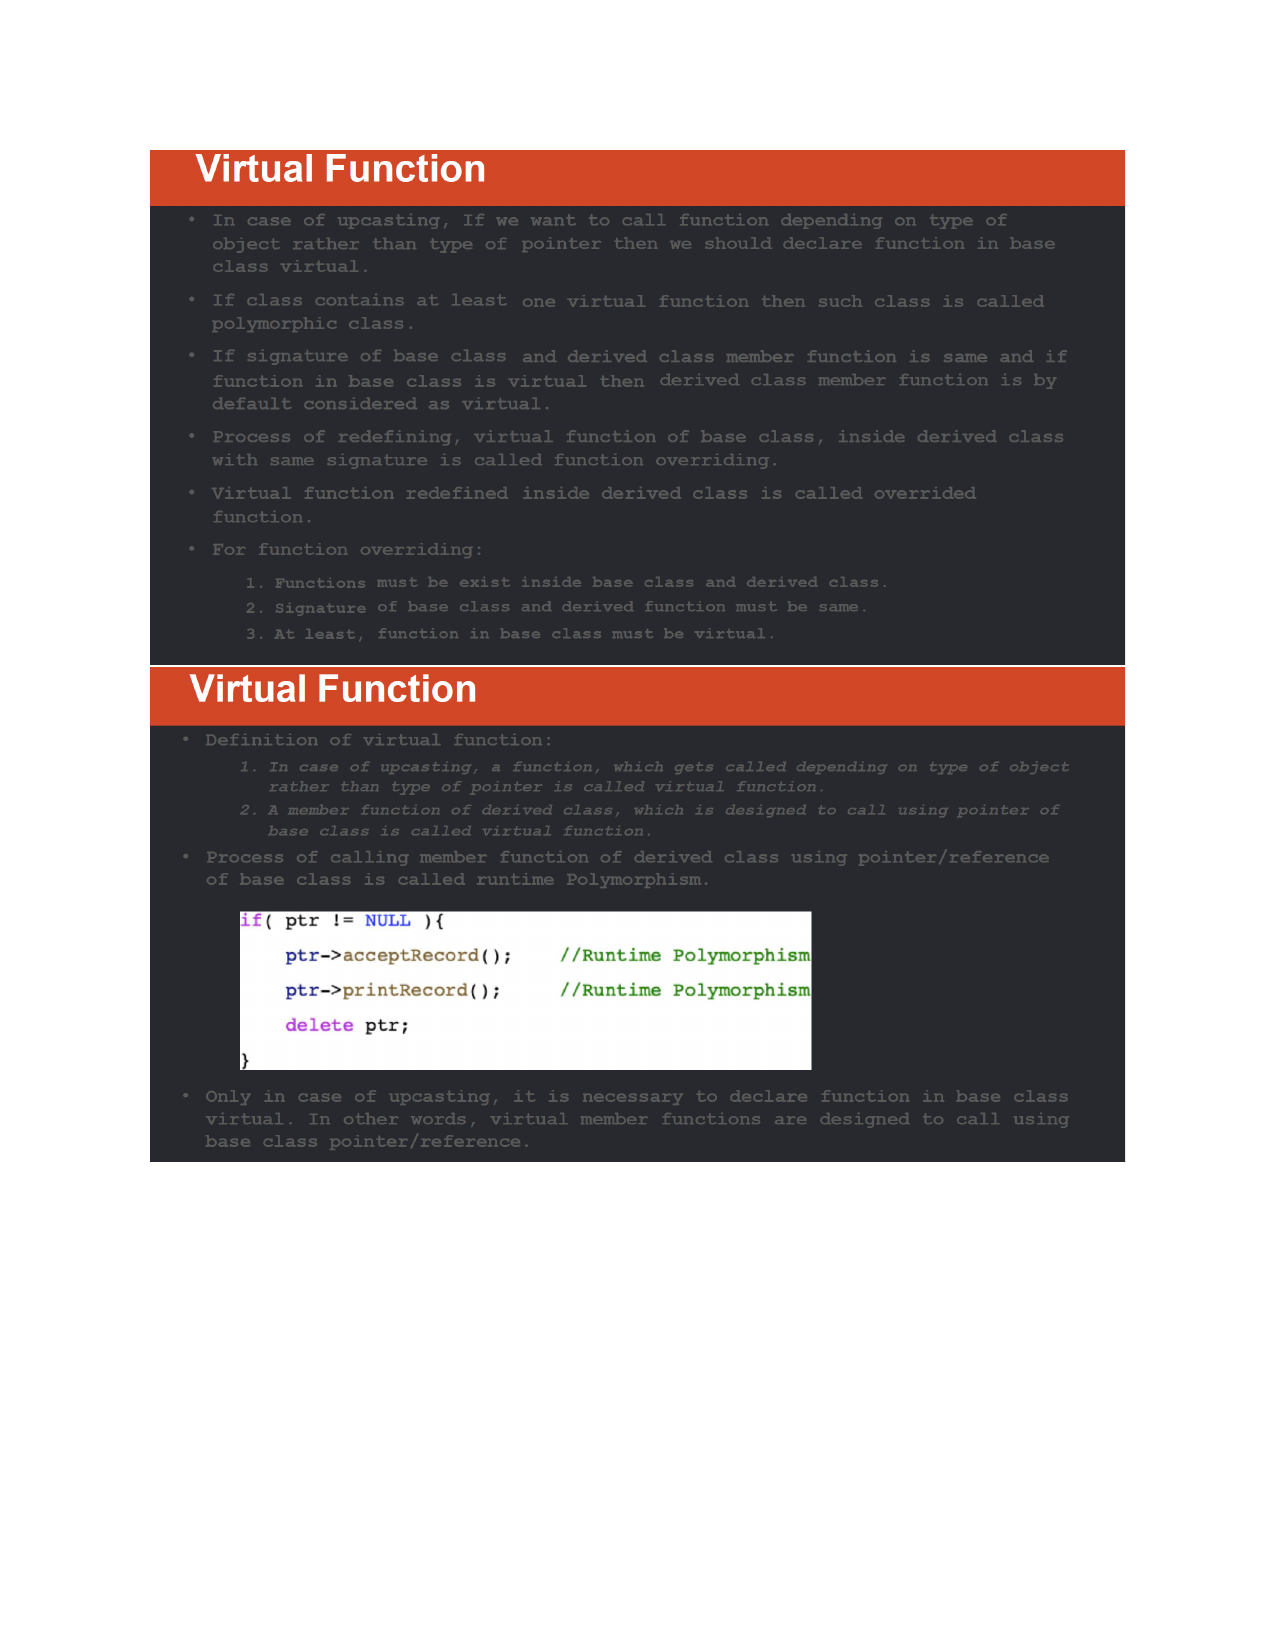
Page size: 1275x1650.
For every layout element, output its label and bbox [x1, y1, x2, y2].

picture [150, 150, 1125, 665]
picture [150, 667, 1125, 1162]
